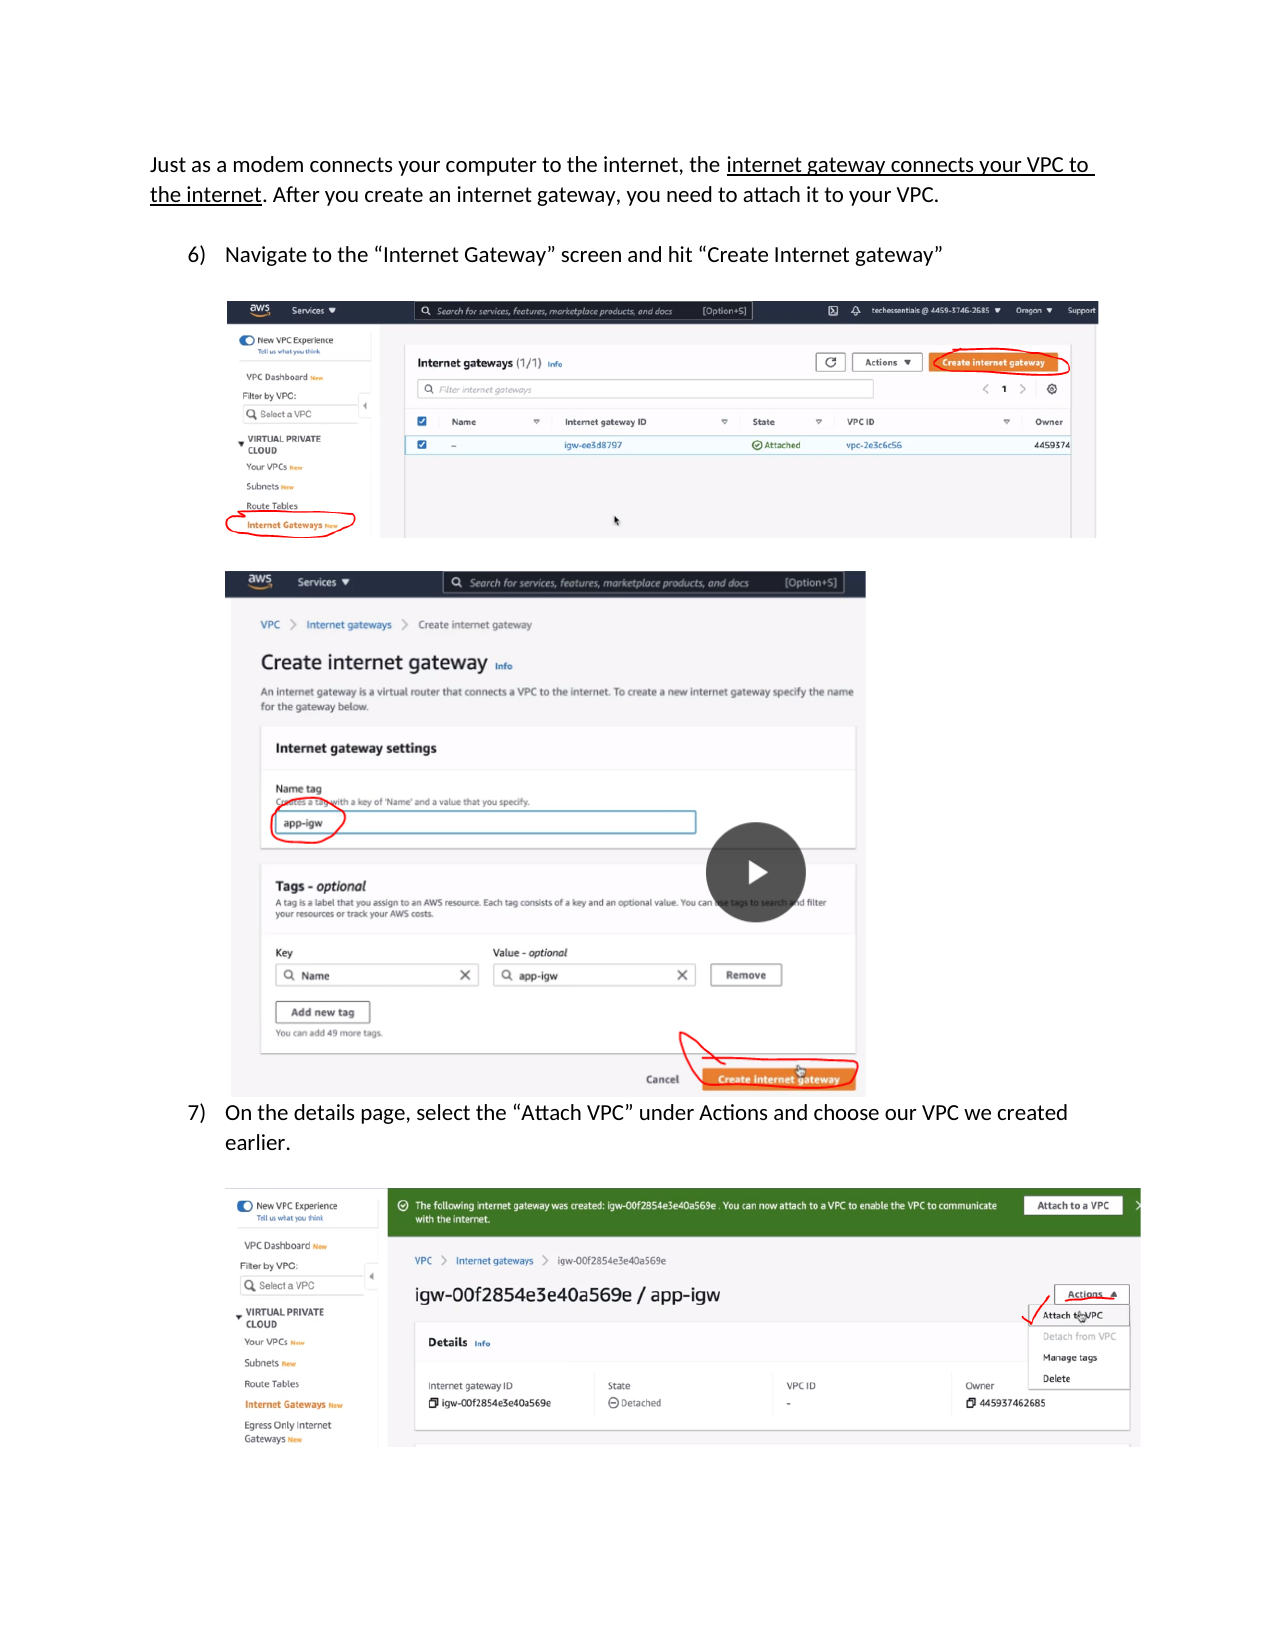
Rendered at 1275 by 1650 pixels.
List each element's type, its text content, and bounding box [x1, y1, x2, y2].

list On the details page, select the “Attach VPC” under Actions and choose our VPC we created earlier. [187, 1098, 1125, 1157]
list Navigate to the “Internet Gateway” screen and hit “Create Internet gateway” [187, 241, 1125, 269]
picture [225, 301, 1099, 538]
text Just as a modem connects your computer to the internet, the internet gateway connects your VPC to the internet. After you create an internet gateway, you need to attach it to your VPC. [150, 150, 1125, 208]
picture [225, 569, 866, 1097]
picture [225, 1188, 1141, 1447]
